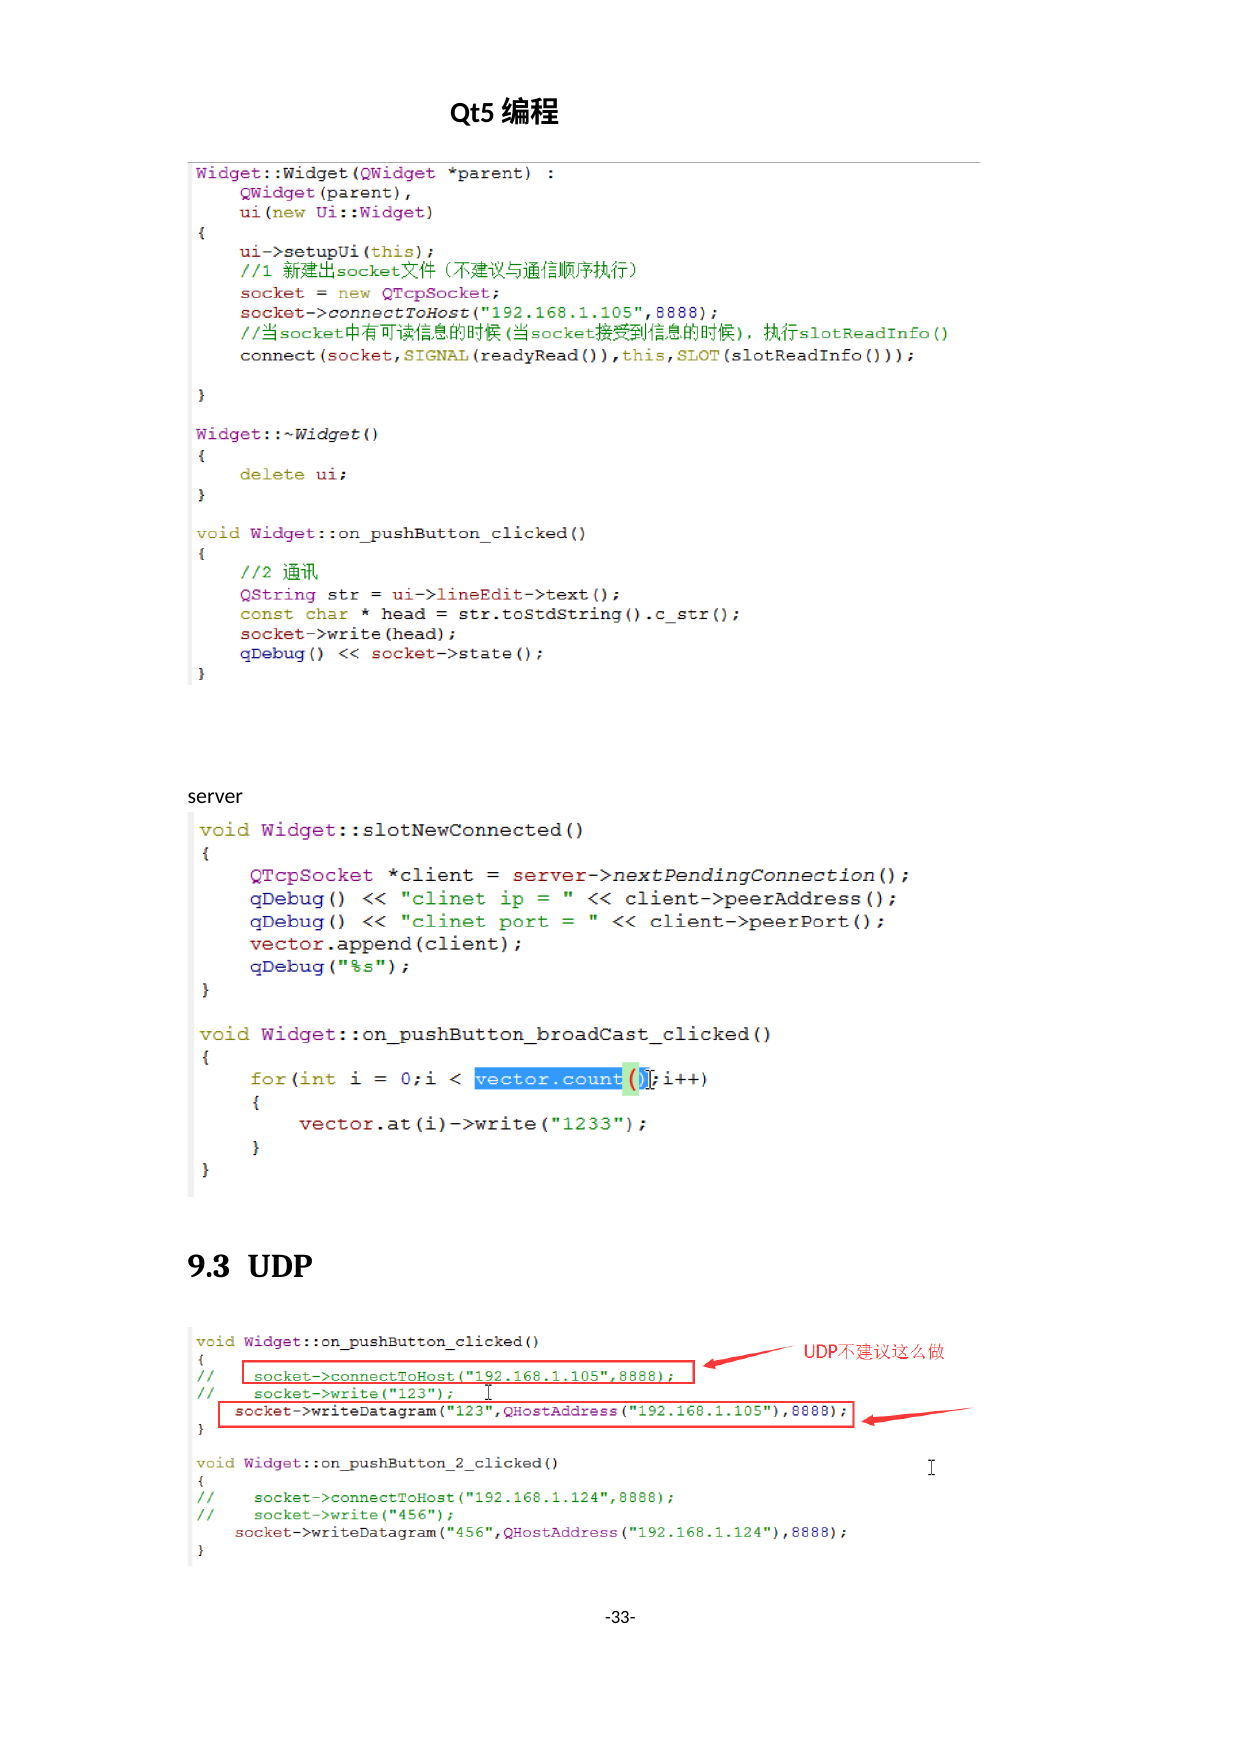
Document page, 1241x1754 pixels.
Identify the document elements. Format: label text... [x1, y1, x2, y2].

subtitle UDP [187, 1234, 1053, 1299]
picture [187, 812, 962, 1197]
picture [187, 162, 981, 685]
text server [187, 779, 1053, 812]
picture [187, 1327, 1053, 1566]
